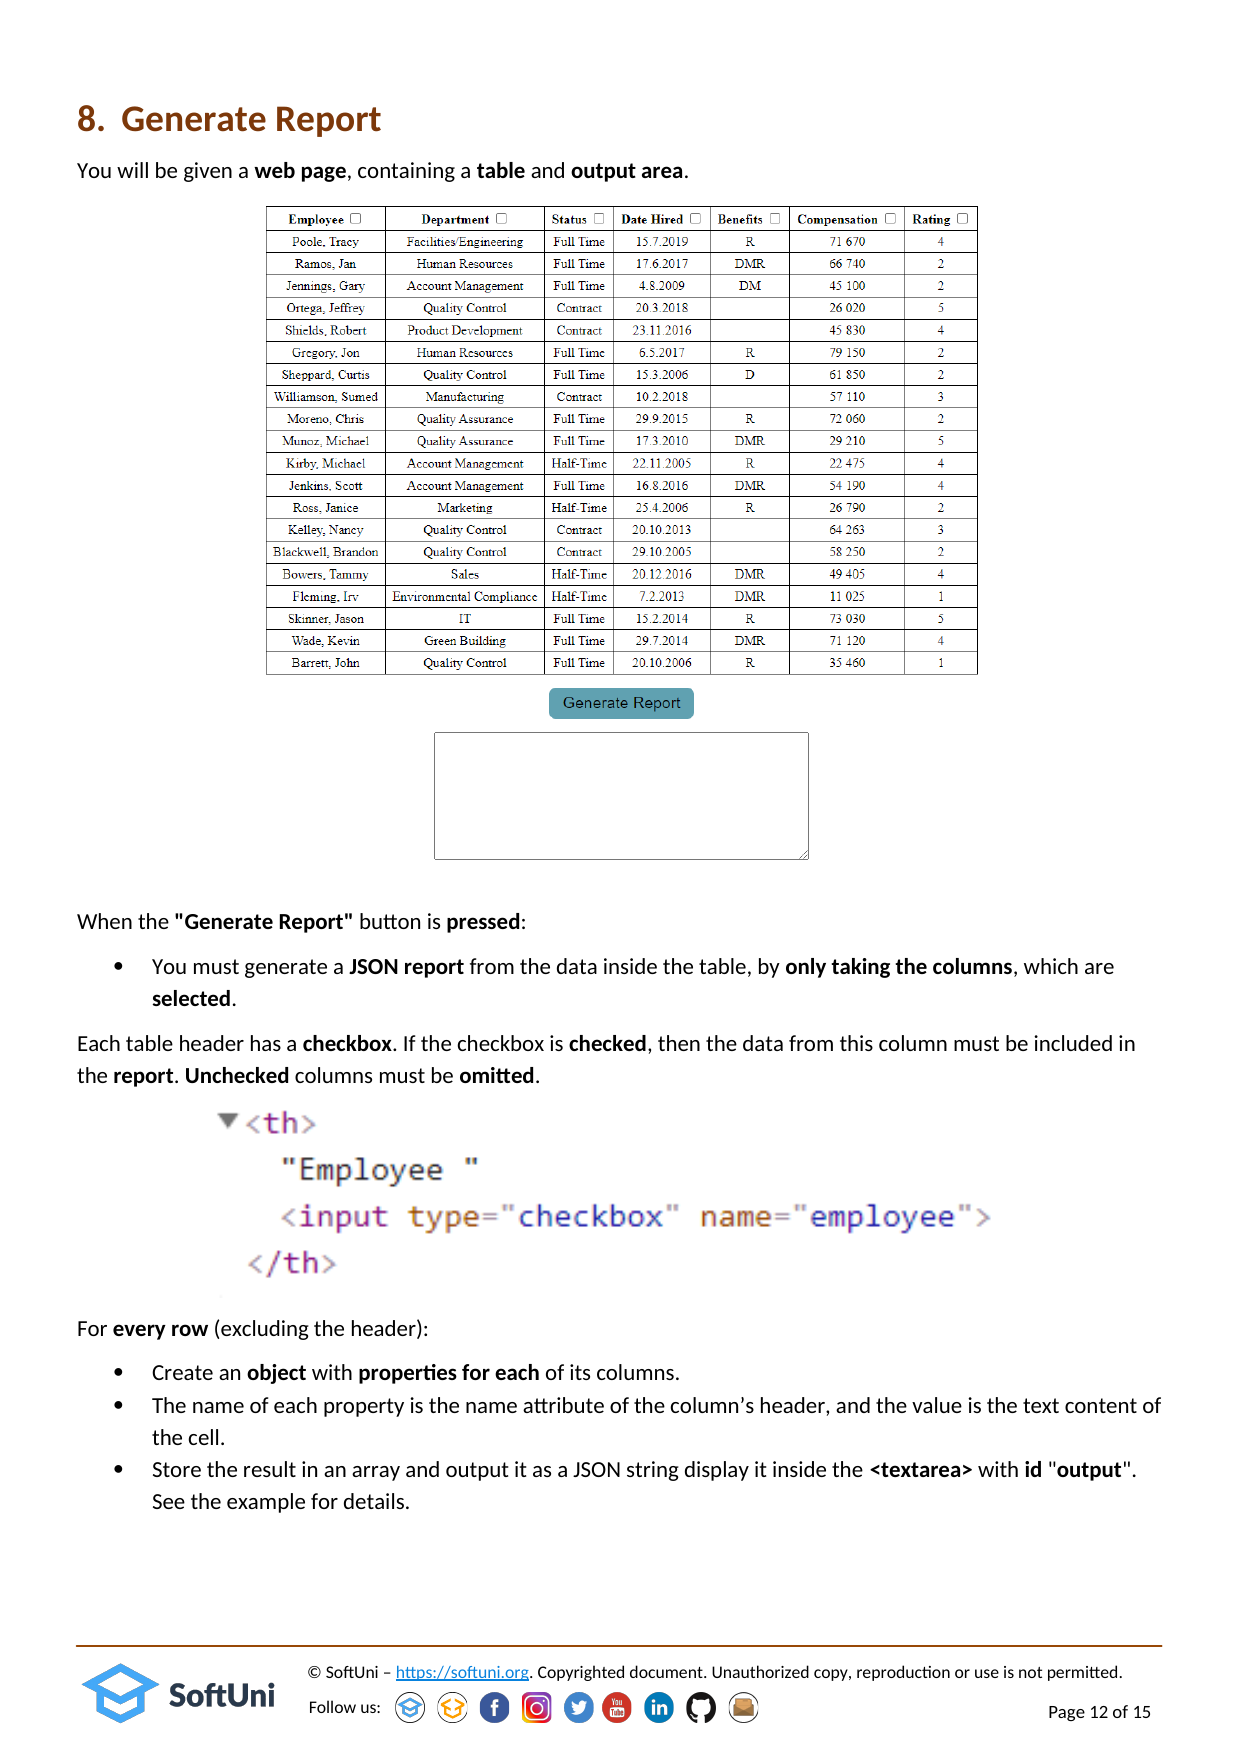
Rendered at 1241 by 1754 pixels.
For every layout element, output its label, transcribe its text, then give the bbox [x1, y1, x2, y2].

picture [230, 201, 1011, 891]
text You will be given a web page, containing a table and output area. [77, 156, 1163, 184]
picture [665, 1692, 674, 1701]
picture [564, 1692, 594, 1723]
picture [665, 1714, 674, 1723]
picture [686, 1692, 716, 1723]
text Each table header has a checkbox. If the checkbox is checked, then the data from this column must be included in the report. Unchecked columns must be omitted. [77, 1029, 1163, 1089]
picture [479, 1692, 510, 1723]
picture [644, 1714, 653, 1723]
picture [644, 1692, 653, 1701]
list The name of each property is the name attribute of the column’s header, and the value is the text content of the cell. [114, 1391, 1163, 1451]
picture [395, 1692, 425, 1723]
picture [658, 1705, 667, 1714]
picture [602, 1692, 632, 1723]
list Store the result in an array and output it as a JSON string display it inside the <textarea> with id "output". See the example for details. [114, 1455, 1163, 1515]
text For every row (excluding the header): [77, 1314, 1163, 1342]
picture [437, 1692, 468, 1723]
picture [196, 1105, 1044, 1298]
text When the "Generate Report" button is pressed: [77, 907, 1163, 935]
subtitle Generate Report [77, 95, 1163, 141]
picture [728, 1692, 759, 1723]
list You must generate a JSON report from the data inside the table, by only taking the columns, which are selected. [114, 952, 1163, 1012]
picture [522, 1692, 552, 1723]
picture [75, 1658, 281, 1729]
list Create an object with properties for each of its columns. [114, 1358, 1163, 1387]
